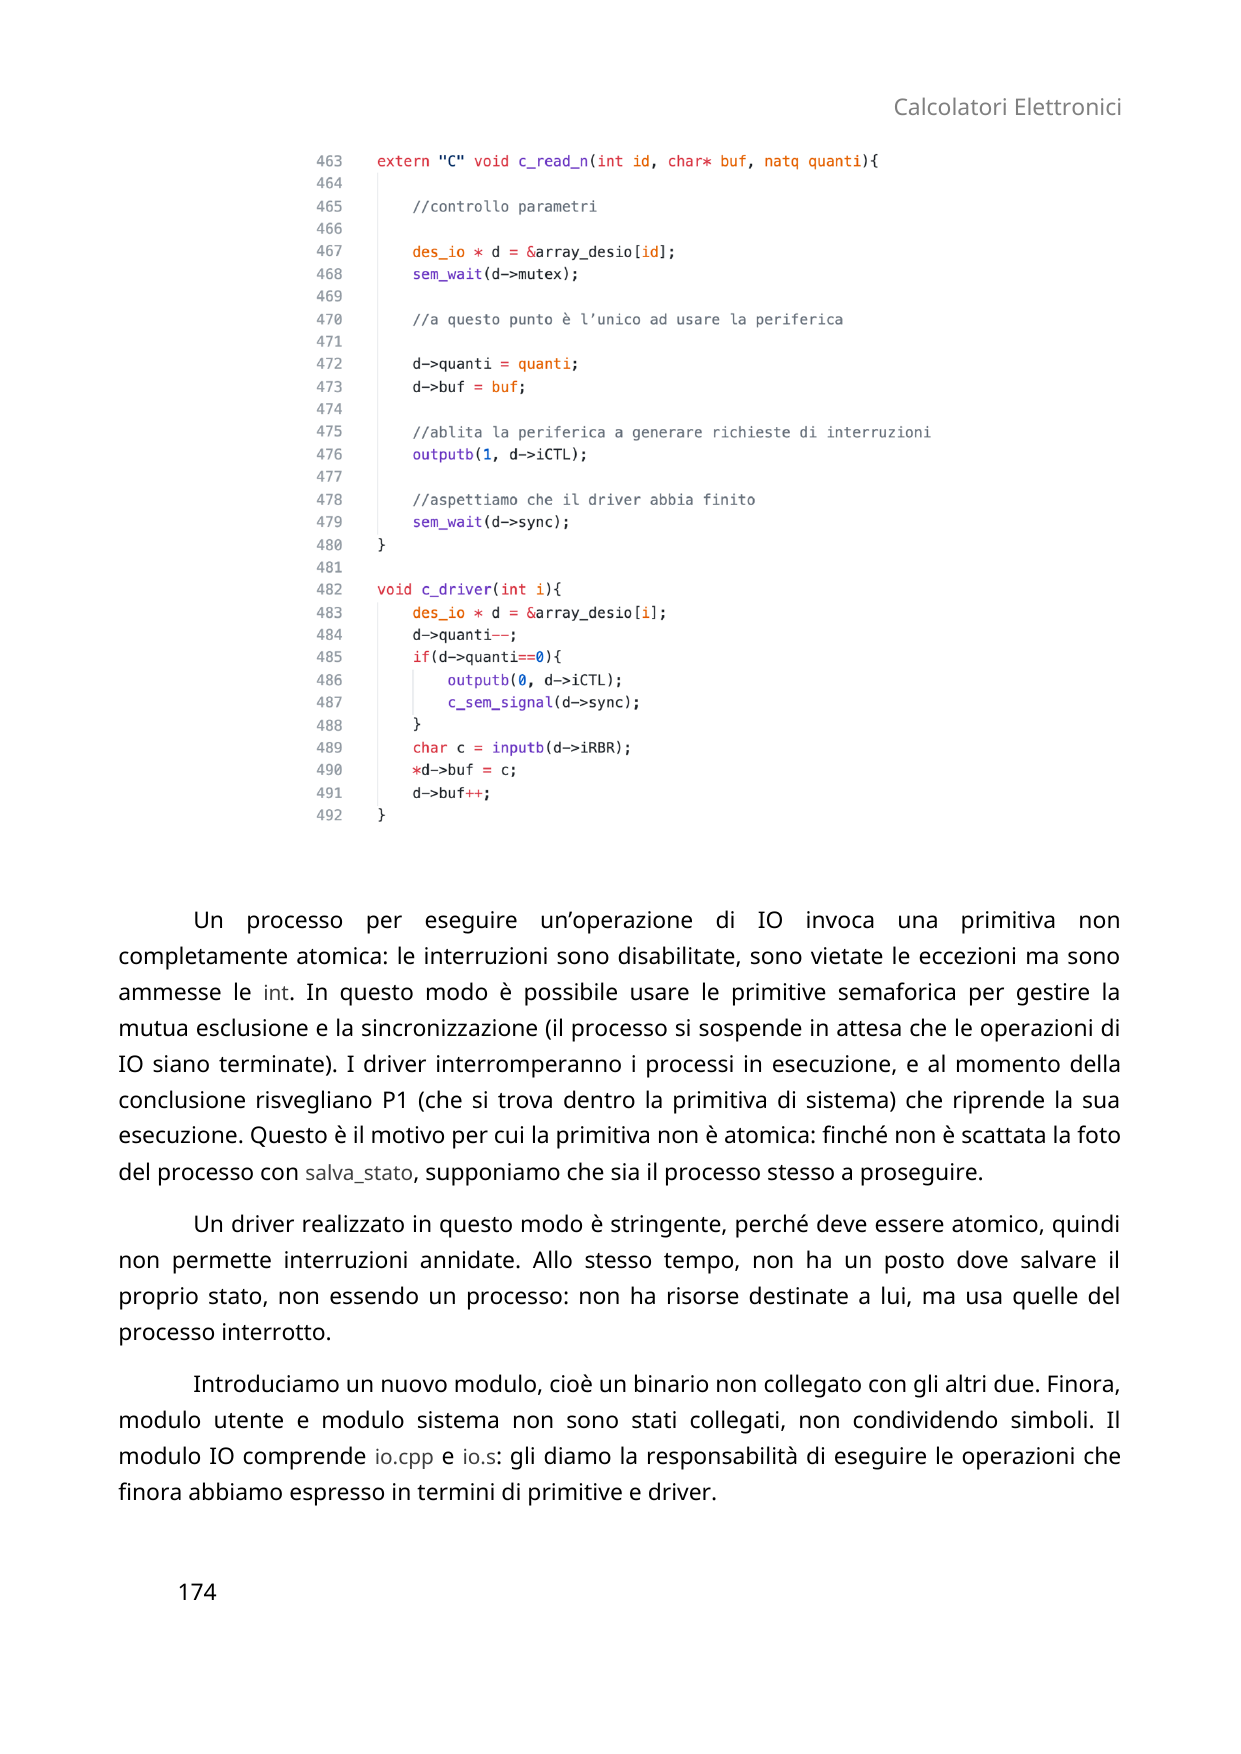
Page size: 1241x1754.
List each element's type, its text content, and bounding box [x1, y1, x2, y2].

text Un processo per eseguire un’operazione di IO invoca una primitiva non completamente atomica: le interruzioni sono disabilitate, sono vietate le eccezioni ma sono ammesse le int. In questo modo è possibile usare le primitive semaforica per gestire la mutua esclusione e la sincronizzazione (il processo si sospende in attesa che le operazioni di IO siano terminate). I driver interromperanno i processi in esecuzione, e al momento della conclusione risvegliano P1 (che si trova dentro la primitiva di sistema) che riprende la sua esecuzione. Questo è il motivo per cui la primitiva non è atomica: finché non è scattata la foto del processo con salva_stato, supponiamo che sia il processo stesso a proseguire. [118, 904, 1122, 1187]
text Introduciamo un nuovo modulo, cioè un binario non collegato con gli altri due. Finora, modulo utente e modulo sistema non sono stati collegati, non condividendo simboli. Il modulo IO comprende io.cpp e io.s: gli diamo la responsabilità di eseguire le operazioni che finora abbiamo espresso in termini di primitive e driver. [118, 1368, 1122, 1507]
picture [309, 147, 991, 830]
text Un driver realizzato in questo modo è stringente, perché deve essere atomico, quindi non permette interruzioni annidate. Allo stesso tempo, non ha un posto dove salvare il proprio stato, non essendo un processo: non ha risorse destinate a lui, ma usa quelle del processo interrotto. [118, 1208, 1122, 1347]
